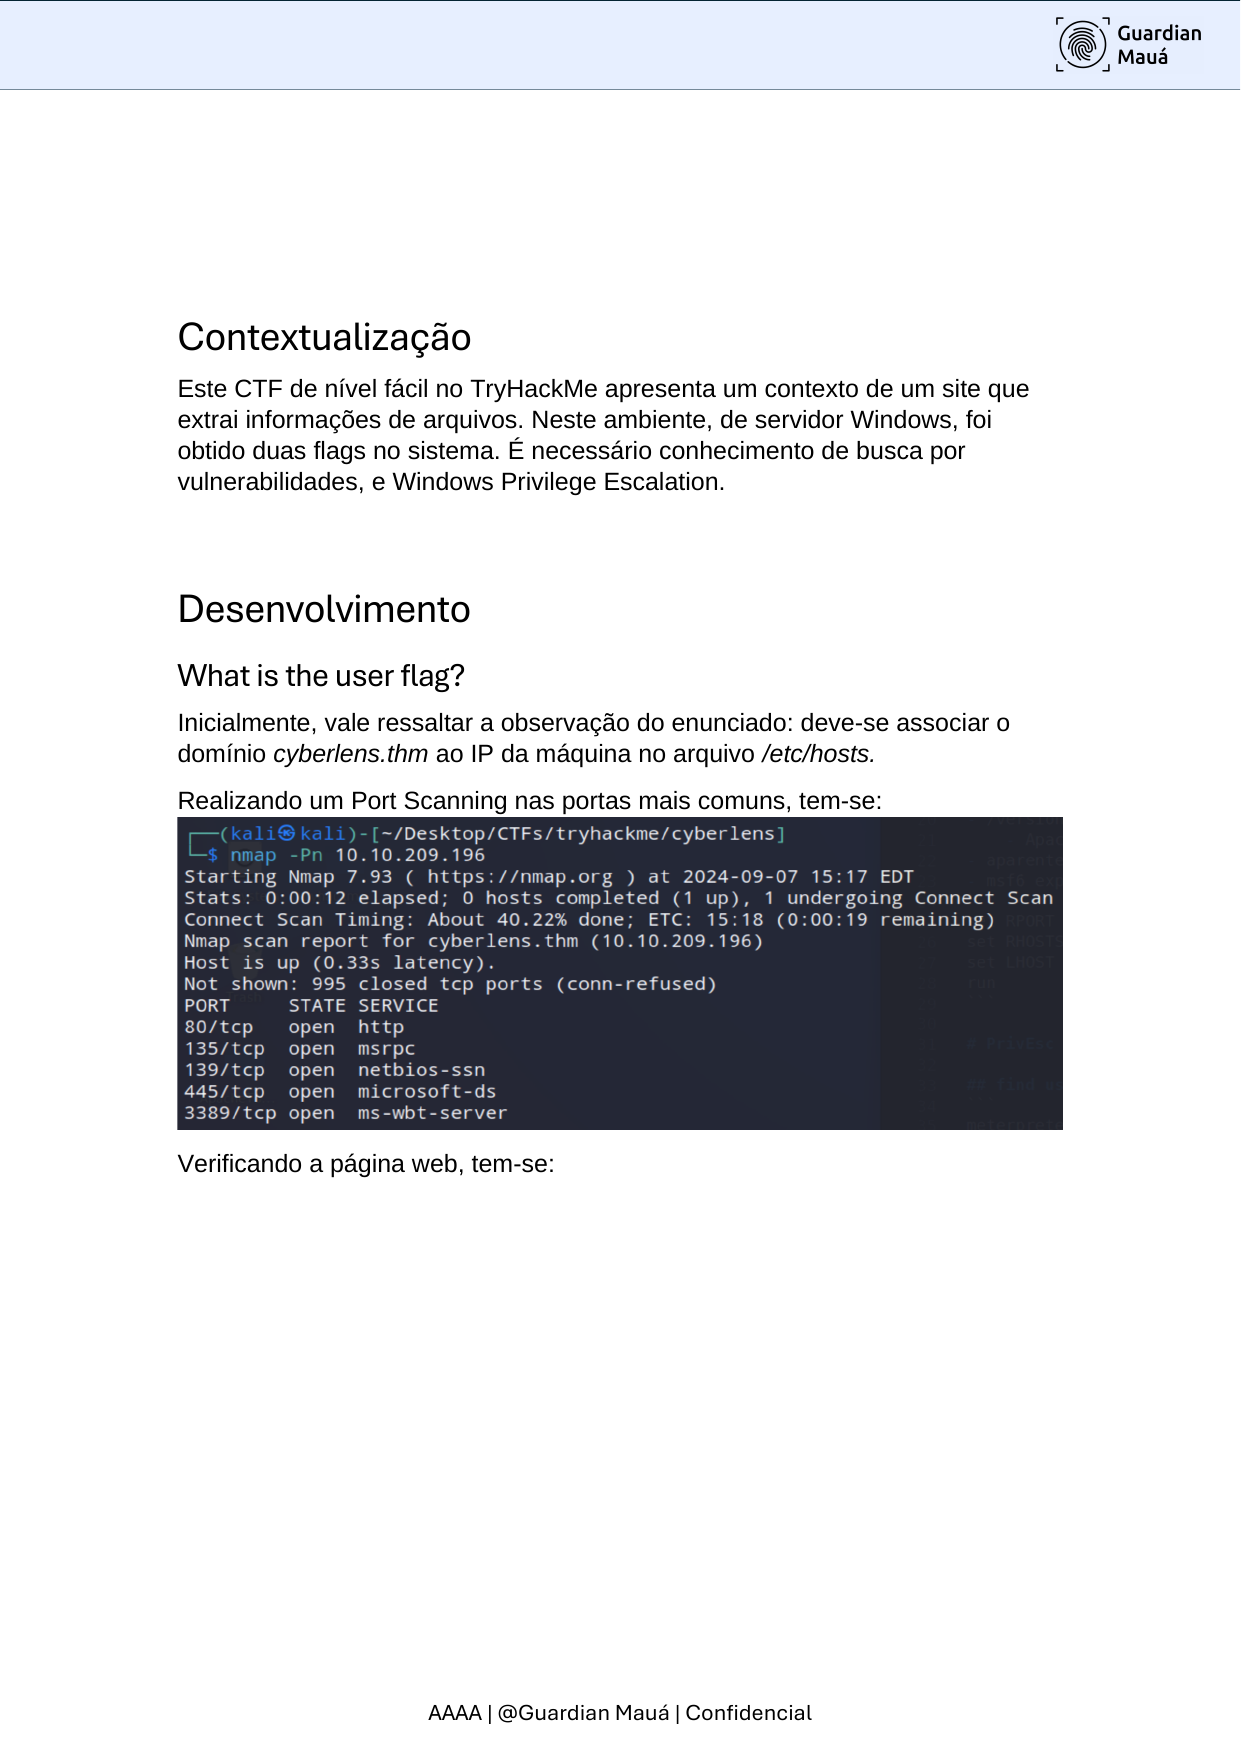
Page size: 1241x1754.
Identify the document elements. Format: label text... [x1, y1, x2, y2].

subtitle Desenvolvimento [177, 584, 1063, 634]
text Realizando um Port Scanning nas portas mais comuns, tem-se: [177, 786, 1063, 817]
picture [177, 817, 1063, 1130]
text Este CTF de nível fácil no TryHackMe apresenta um contexto de um site que extrai informações de arquivos. Neste ambiente, de servidor Windows, foi obtido duas flags no sistema. É necessário conhecimento de busca por vulnerabilidades, e Windows Privilege Escalation. [177, 374, 1063, 496]
subtitle What is the user flag? [177, 655, 1063, 696]
text Verificando a página web, tem-se: [177, 1149, 1063, 1177]
picture [0, 2, 1241, 90]
text Inicialmente, vale ressaltar a observação do enunciado: deve-se associar o domínio cyberlens.thm ao IP da máquina no arquivo /etc/hosts. [177, 707, 1063, 767]
subtitle Contextualização [177, 311, 1063, 362]
